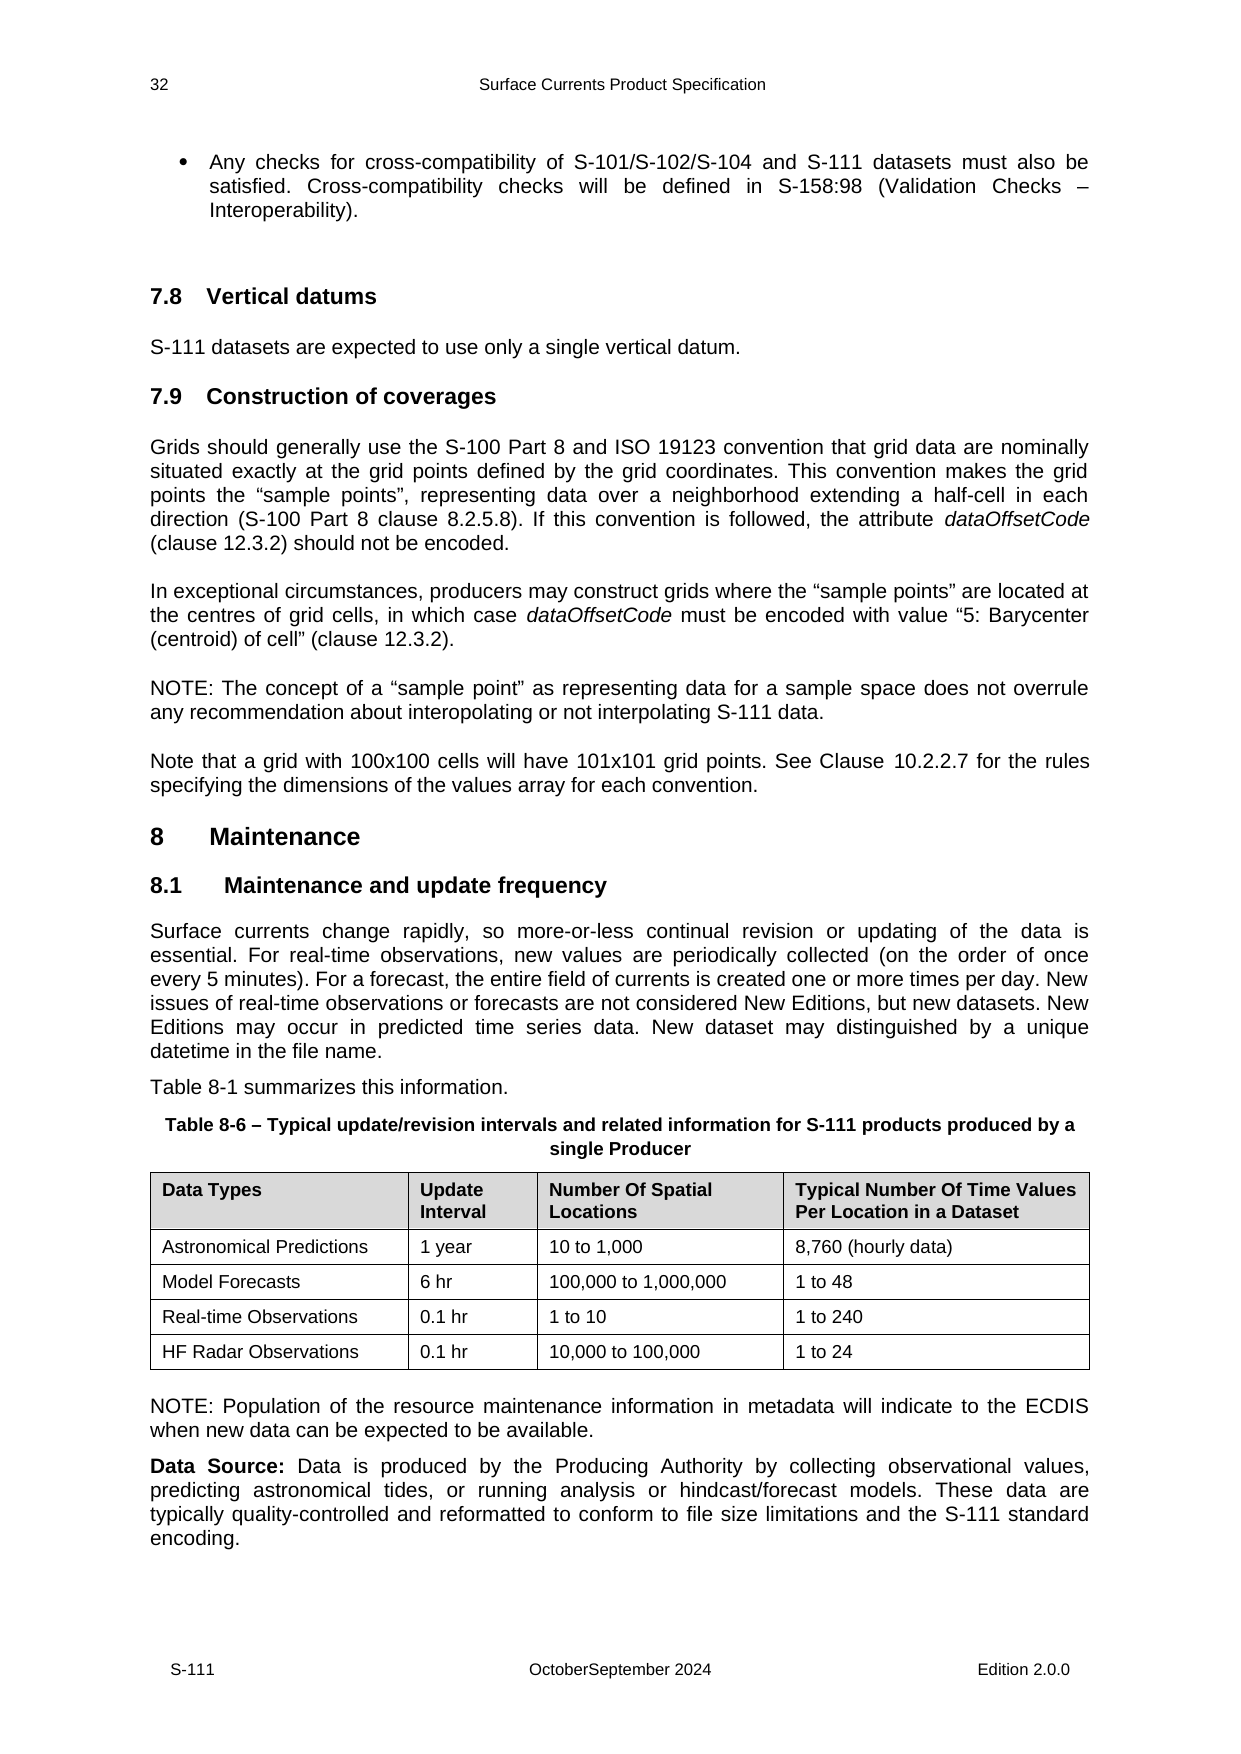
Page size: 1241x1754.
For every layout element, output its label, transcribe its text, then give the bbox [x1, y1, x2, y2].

table_header Update Interval [409, 1173, 537, 1228]
table_cell HF Radar Observations [151, 1335, 408, 1369]
subtitle Maintenance [150, 822, 1090, 851]
table_cell 100,000 to 1,000,000 [538, 1265, 783, 1299]
table_cell 1 to 240 [784, 1300, 1089, 1334]
table_cell 10 to 1,000 [538, 1230, 783, 1264]
table_cell Real-time Observations [151, 1300, 408, 1334]
table_cell 1 to 24 [784, 1335, 1089, 1369]
table_cell 1 year [409, 1230, 537, 1264]
table_header Data Types [151, 1173, 408, 1228]
subtitle Maintenance and update frequency [150, 872, 1090, 898]
text Surface currents change rapidly, so more-or-less continual revision or updating of the data is essential. For real-time observations, new values are periodically collected (on the order of once every 5 minutes). For a forecast, the entire field of currents is created one or more times per day. New issues of real-time observations or forecasts are not considered New Editions, but new datasets. New Editions may occur in predicted time series data. New dataset may distinguished by a unique datetime in the file name. [150, 919, 1090, 1062]
table_cell 1 to 10 [538, 1300, 783, 1334]
text Note that a grid with 100x100 cells will have 101x101 grid points. See Clause 10.2.2.7 for the rules specifying the dimensions of the values array for each convention. [150, 749, 1090, 797]
text NOTE: Population of the resource maintenance information in metadata will indicate to the ECDIS when new data can be expected to be available. [150, 1394, 1090, 1442]
text In exceptional circumstances, producers may construct grids where the “sample points” are located at the centres of grid cells, in which case dataOffsetCode must be encoded with value “5: Barycenter (centroid) of cell” (clause 12.3.2). [150, 579, 1090, 651]
text S-111 datasets are expected to use only a single vertical datum. [150, 334, 1090, 358]
table_cell Model Forecasts [151, 1265, 408, 1299]
table_cell 0.1 hr [409, 1335, 537, 1369]
table_cell 6 hr [409, 1265, 537, 1299]
text Table 8-1 summarizes this information. [150, 1075, 1090, 1099]
list Any checks for cross-compatibility of S-101/S-102/S-104 and S-111 datasets must also be satisfied. Cross-compatibility checks will be defined in S-158:98 (Validation Checks – Interoperability). [179, 150, 1090, 222]
table_cell 10,000 to 100,000 [538, 1335, 783, 1369]
text Data Source: Data is produced by the Producing Authority by collecting observational values, predicting astronomical tides, or running analysis or hindcast/forecast models. These data are typically quality-controlled and reformatted to conform to file size limitations and the S-111 standard encoding. [150, 1454, 1090, 1550]
text Grids should generally use the S-100 Part 8 and ISO 19123 convention that grid data are nominally situated exactly at the grid points defined by the grid coordinates. This convention makes the grid points the “sample points”, representing data over a neighborhood extending a half-cell in each direction (S-100 Part 8 clause 8.2.5.8). If this convention is followed, the attribute dataOffsetCode (clause 12.3.2) should not be encoded. [150, 434, 1090, 554]
subtitle Construction of coverages [150, 383, 1090, 409]
table_cell 8,760 (hourly data) [784, 1230, 1089, 1264]
table_cell 1 to 48 [784, 1265, 1089, 1299]
table_cell Astronomical Predictions [151, 1230, 408, 1264]
table_cell 0.1 hr [409, 1300, 537, 1334]
text NOTE: The concept of a “sample point” as representing data for a sample space does not overrule any recommendation about interopolating or not interpolating S-111 data. [150, 676, 1090, 724]
table_header Typical Number Of Time Values Per Location in a Dataset [784, 1173, 1089, 1228]
table_header Number Of Spatial Locations [538, 1173, 783, 1228]
subtitle Vertical datums [150, 283, 1090, 309]
